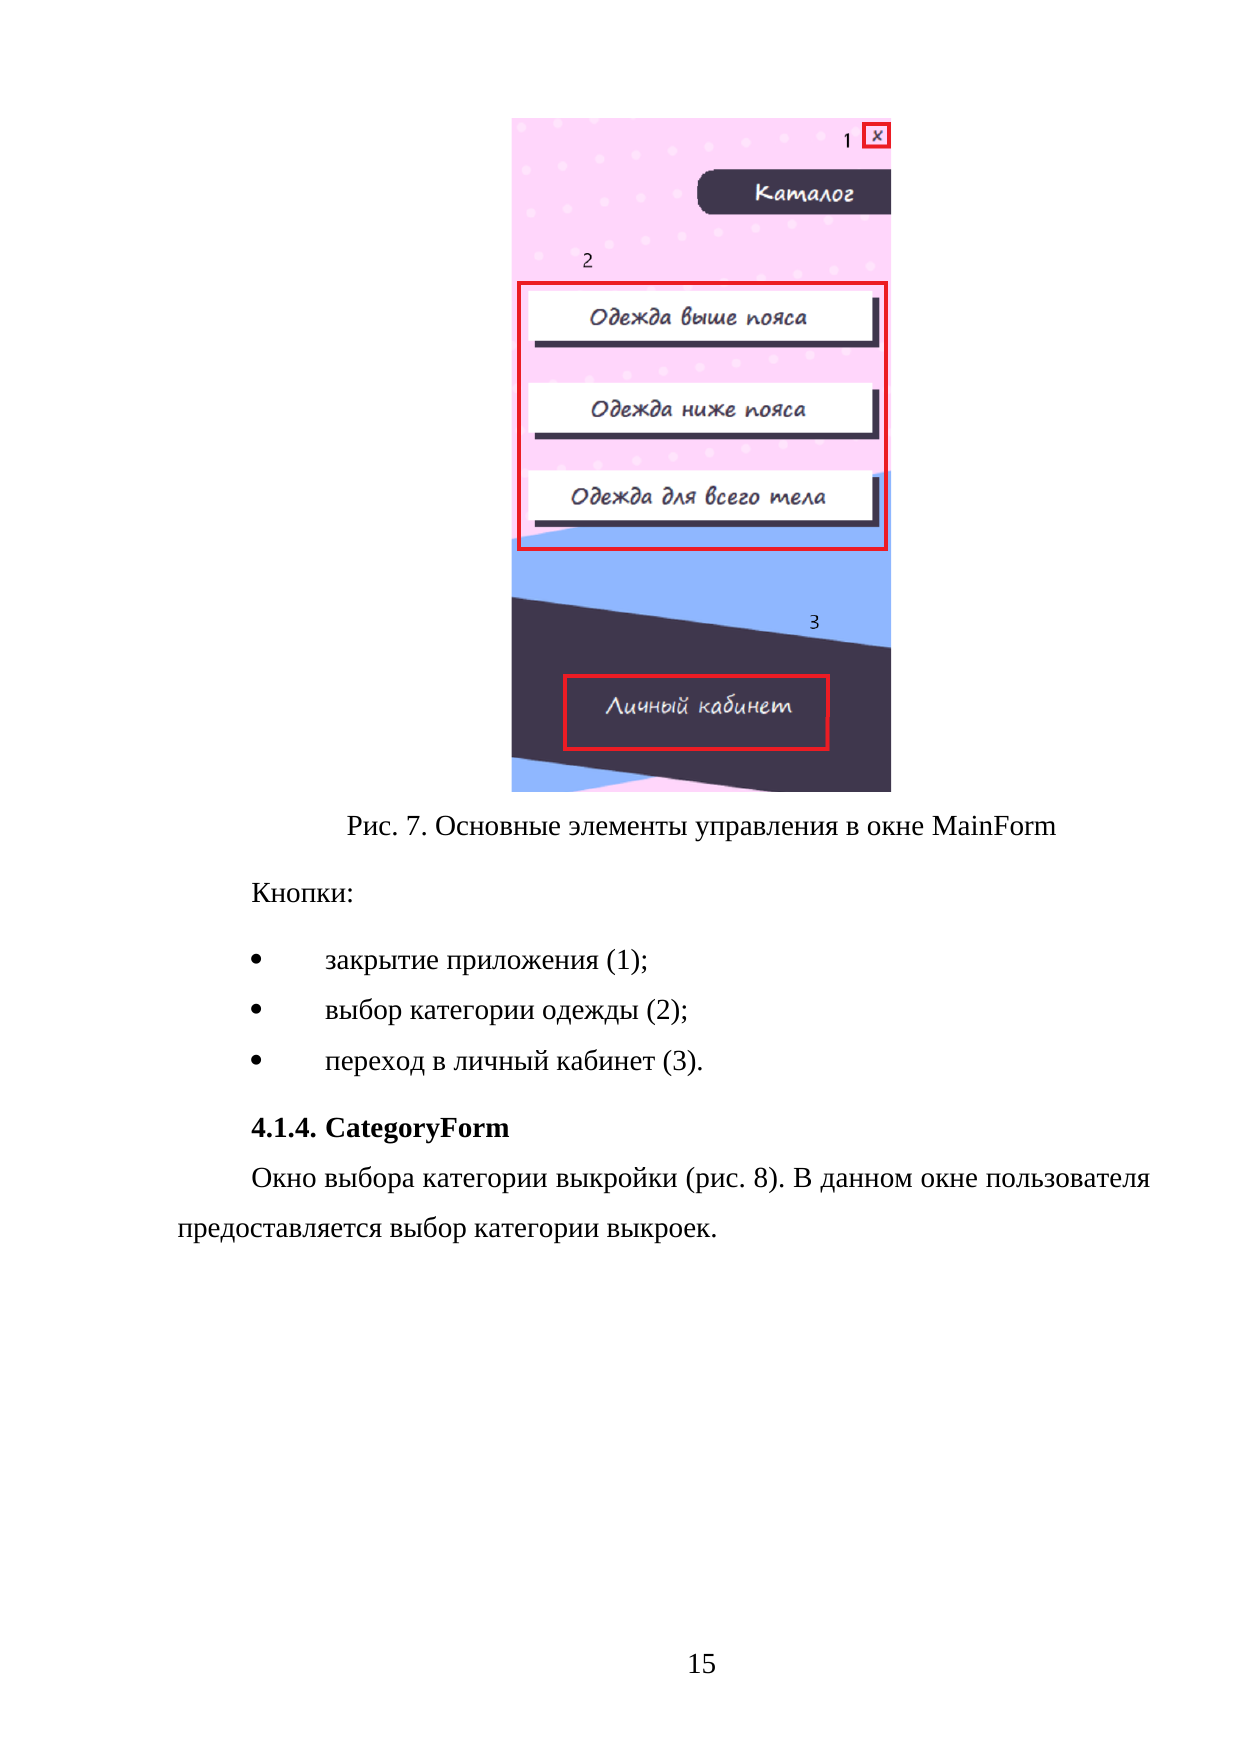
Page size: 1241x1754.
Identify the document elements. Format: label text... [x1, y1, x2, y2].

text CategoryForm [177, 1110, 1152, 1143]
text Кнопки: [177, 875, 1152, 909]
text Окно выбора категории выкройки (рис. 8). В данном окне пользователя предоставляется выбор категории выкроек. [177, 1160, 1152, 1244]
list переход в личный кабинет (3). [177, 1043, 1152, 1077]
list закрытие приложения (1); [177, 942, 1152, 976]
list выбор категории одежды (2); [177, 992, 1152, 1026]
picture [511, 118, 892, 792]
list Рис. 7. Основные элементы управления в окне MainForm [177, 808, 1152, 842]
